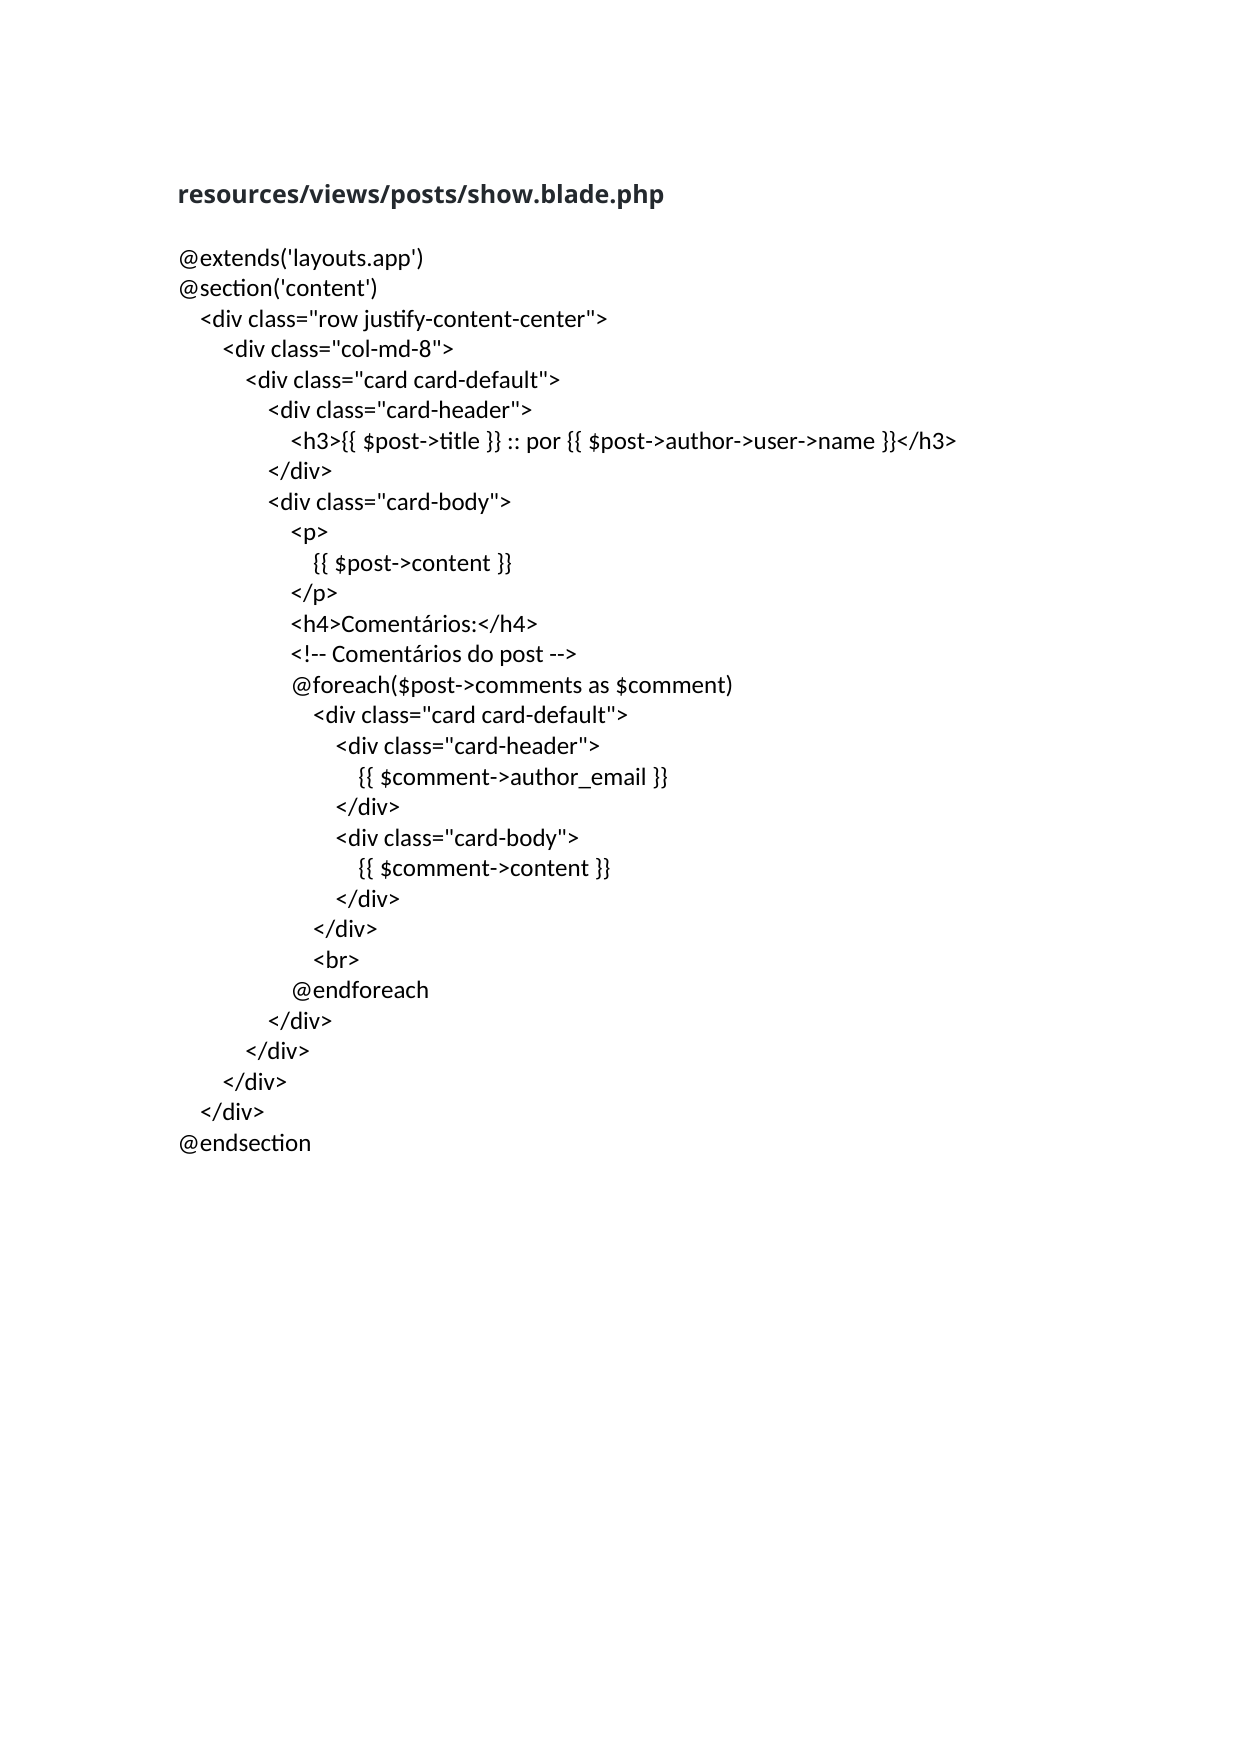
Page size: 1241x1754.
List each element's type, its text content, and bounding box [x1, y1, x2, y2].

text <h3>{{ $post->title }} :: por {{ $post->author->user->name }}</h3> [177, 425, 1122, 455]
text <!-- Comentários do post --> [177, 638, 1122, 669]
text </div> [177, 913, 1122, 944]
text </div> [177, 791, 1122, 822]
text <br> [177, 944, 1122, 974]
text {{ $comment->author_email }} [177, 761, 1122, 791]
text </p> [177, 577, 1122, 608]
text </div> [177, 455, 1122, 486]
text @endforeach [177, 974, 1122, 1005]
text <div class="card-header"> [177, 730, 1122, 761]
text <div class="card-body"> [177, 822, 1122, 852]
text <div class="card card-default"> [177, 364, 1122, 394]
text @section('content') [177, 272, 1122, 303]
text <div class="row justify-content-center"> [177, 303, 1122, 333]
text <div class="card card-default"> [177, 699, 1122, 730]
text @endsection [177, 1127, 1122, 1157]
text </div> [177, 1096, 1122, 1127]
text </div> [177, 1005, 1122, 1035]
text @extends('layouts.app') [177, 242, 1122, 272]
text {{ $post->content }} [177, 547, 1122, 577]
text </div> [177, 883, 1122, 913]
text <h4>Comentários:</h4> [177, 608, 1122, 638]
text </div> [177, 1035, 1122, 1066]
text <div class="card-body"> [177, 486, 1122, 516]
text <p> [177, 516, 1122, 547]
text resources/views/posts/show.blade.php [177, 177, 1122, 211]
text <div class="col-md-8"> [177, 333, 1122, 364]
text @foreach($post->comments as $comment) [177, 669, 1122, 699]
text <div class="card-header"> [177, 394, 1122, 425]
text </div> [177, 1066, 1122, 1096]
text {{ $comment->content }} [177, 852, 1122, 883]
